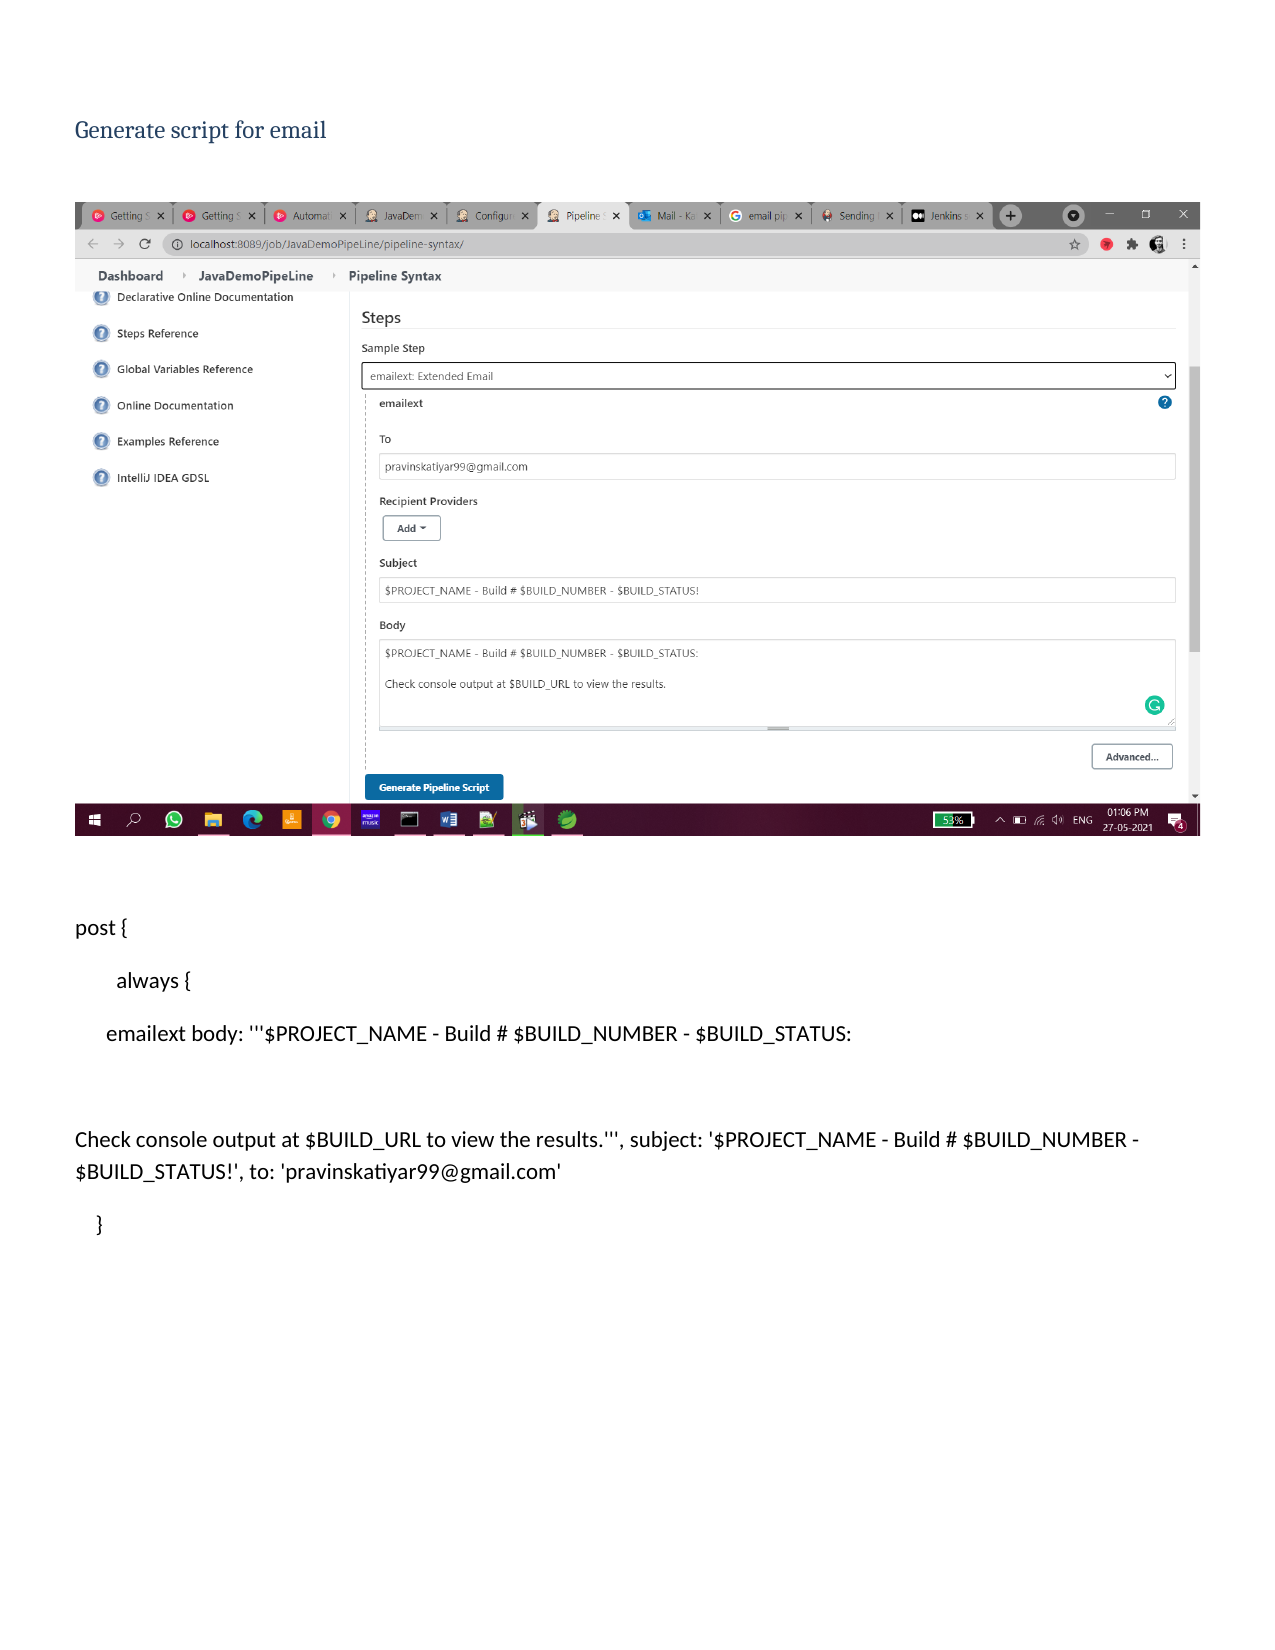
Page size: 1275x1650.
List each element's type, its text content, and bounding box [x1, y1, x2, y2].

text } [75, 1211, 1200, 1238]
text Check console output at $BUILD_URL to view the results.''', subject: '$PROJECT_NAME - Build # $BUILD_NUMBER - $BUILD_STATUS!', to: 'pravinskatiyar99@gmail.com' [75, 1125, 1200, 1186]
text post { [75, 913, 1200, 941]
text always { [75, 966, 1200, 994]
picture [75, 202, 1200, 836]
text emailext body: '''$PROJECT_NAME - Build # $BUILD_NUMBER - $BUILD_STATUS: [75, 1019, 1200, 1047]
subtitle Generate script for email [75, 116, 1200, 145]
